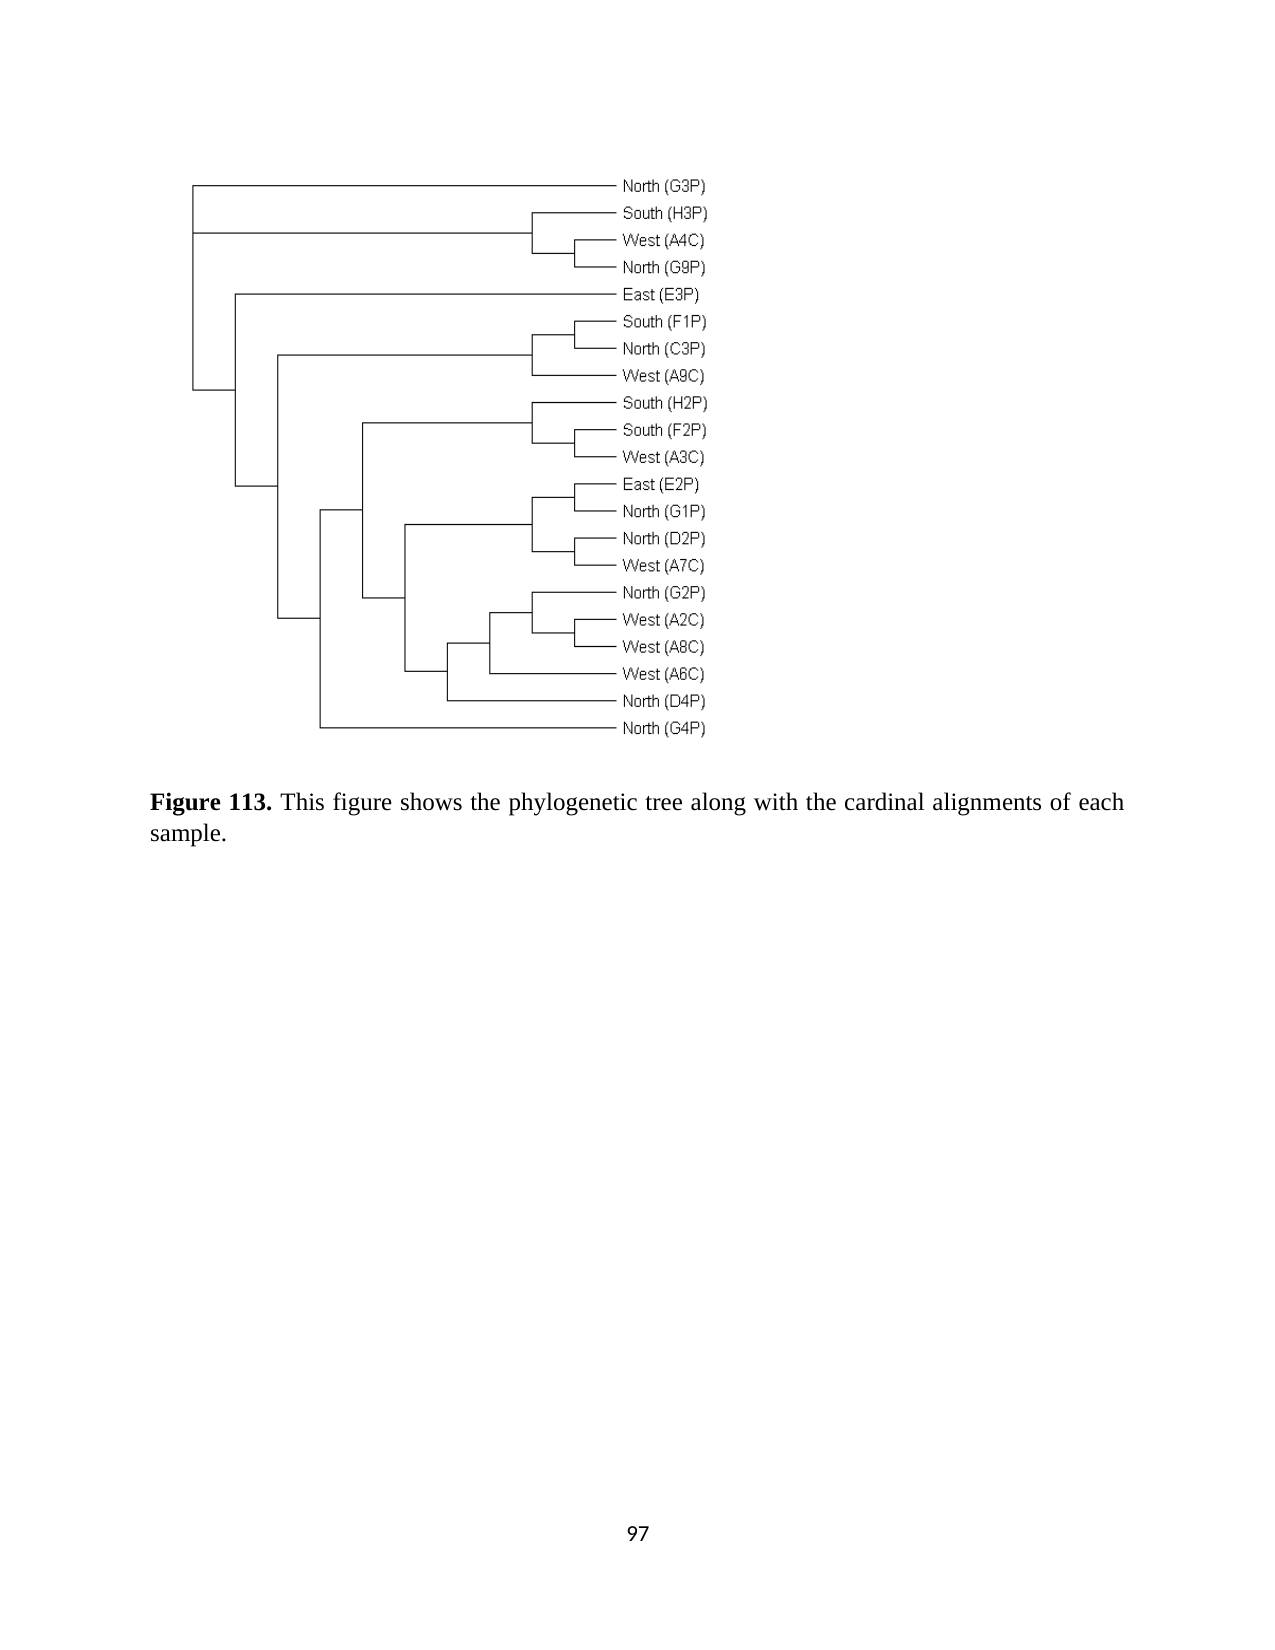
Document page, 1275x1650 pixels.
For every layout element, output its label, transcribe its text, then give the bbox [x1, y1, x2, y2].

picture [150, 150, 748, 768]
text Figure 113. This figure shows the phylogenetic tree along with the cardinal alignments of each sample. [150, 787, 1125, 847]
